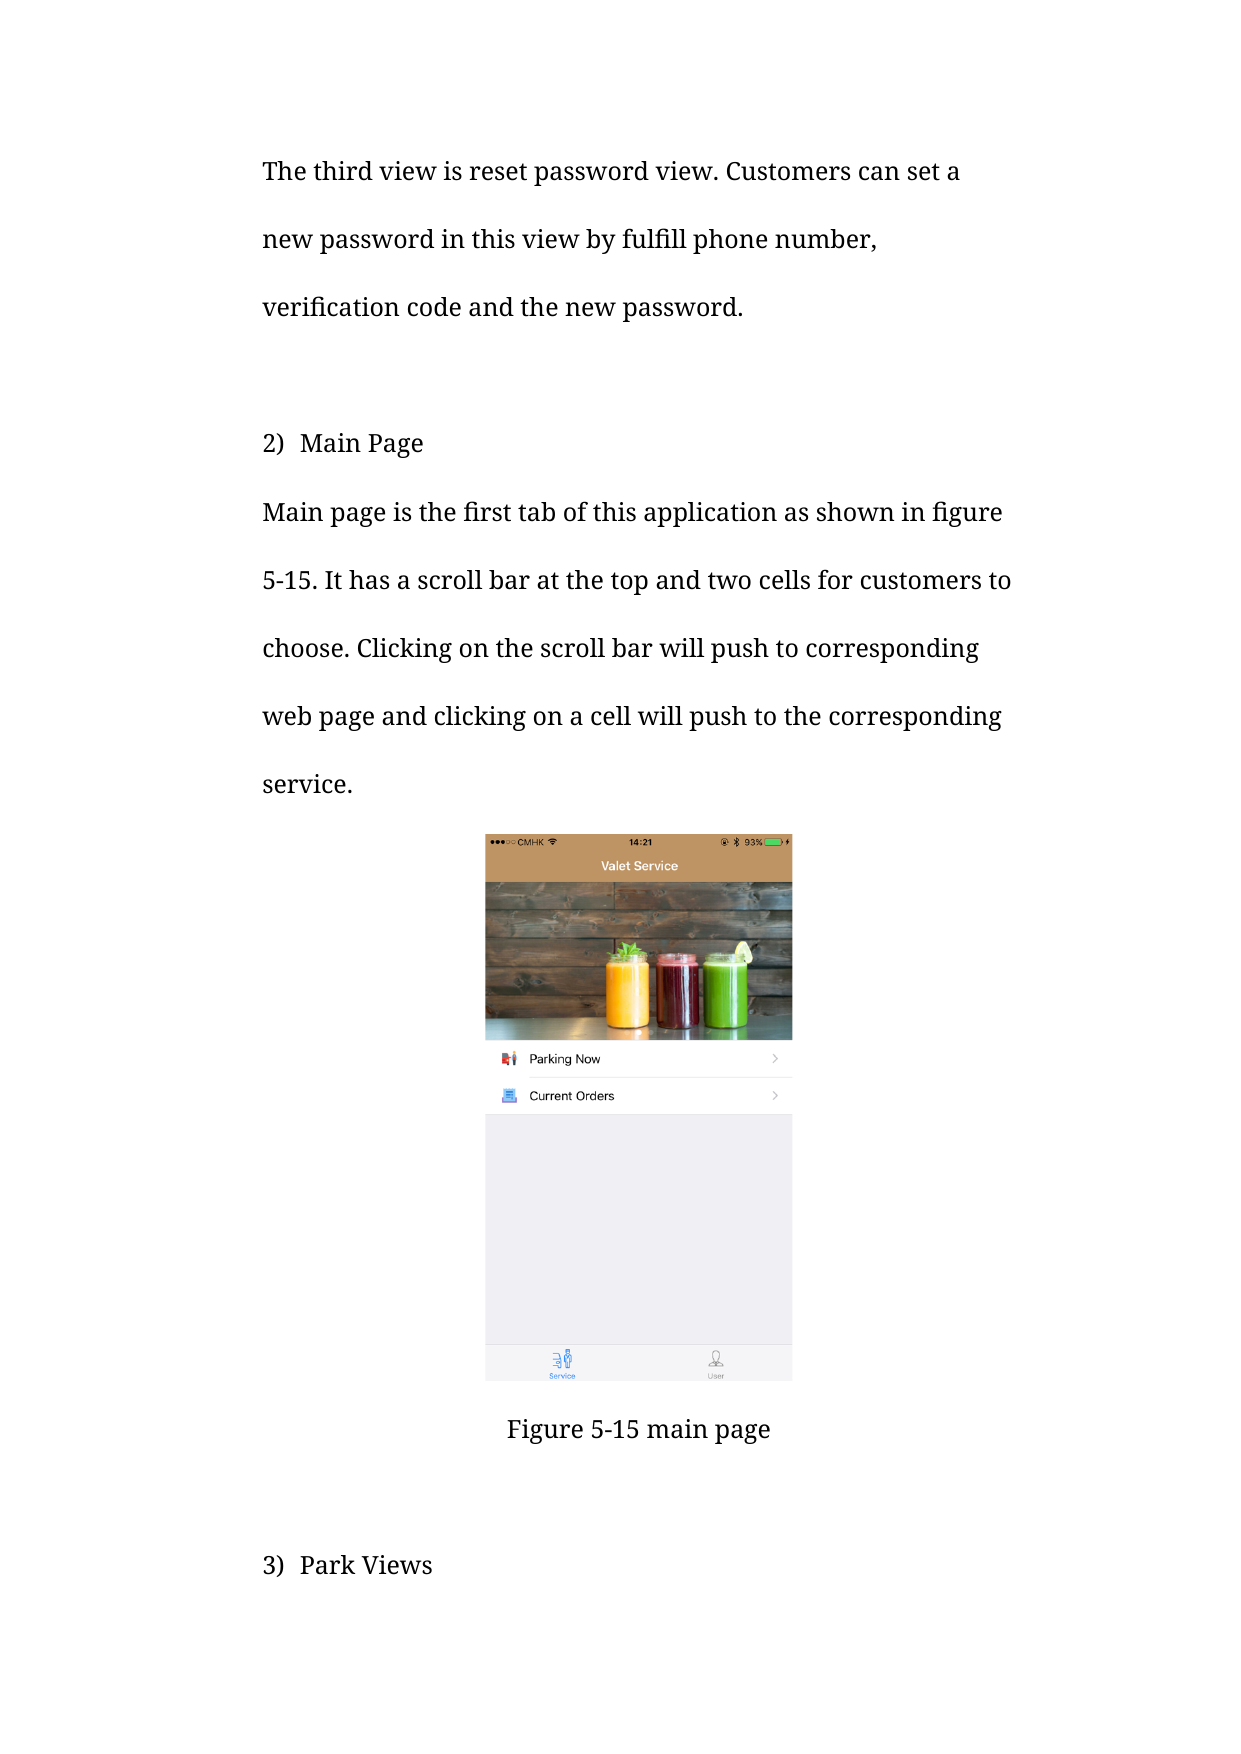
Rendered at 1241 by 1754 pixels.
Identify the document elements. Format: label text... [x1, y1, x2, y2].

text Main page is the first tab of this application as shown in figure 5-15. It has a scroll bar at the top and two cells for customers to choose. Clicking on the scroll bar will push to corresponding web page and clicking on a cell will push to the corresponding service. [262, 494, 1016, 801]
list Park Views [262, 1548, 1016, 1582]
list Main Page [262, 426, 1016, 460]
text Figure 5-15 main page [262, 1412, 1016, 1446]
text The third view is reset password view. Customers can set a new password in this view by fulfill phone number, verification code and the new password. [262, 153, 1016, 324]
picture [485, 834, 793, 1381]
